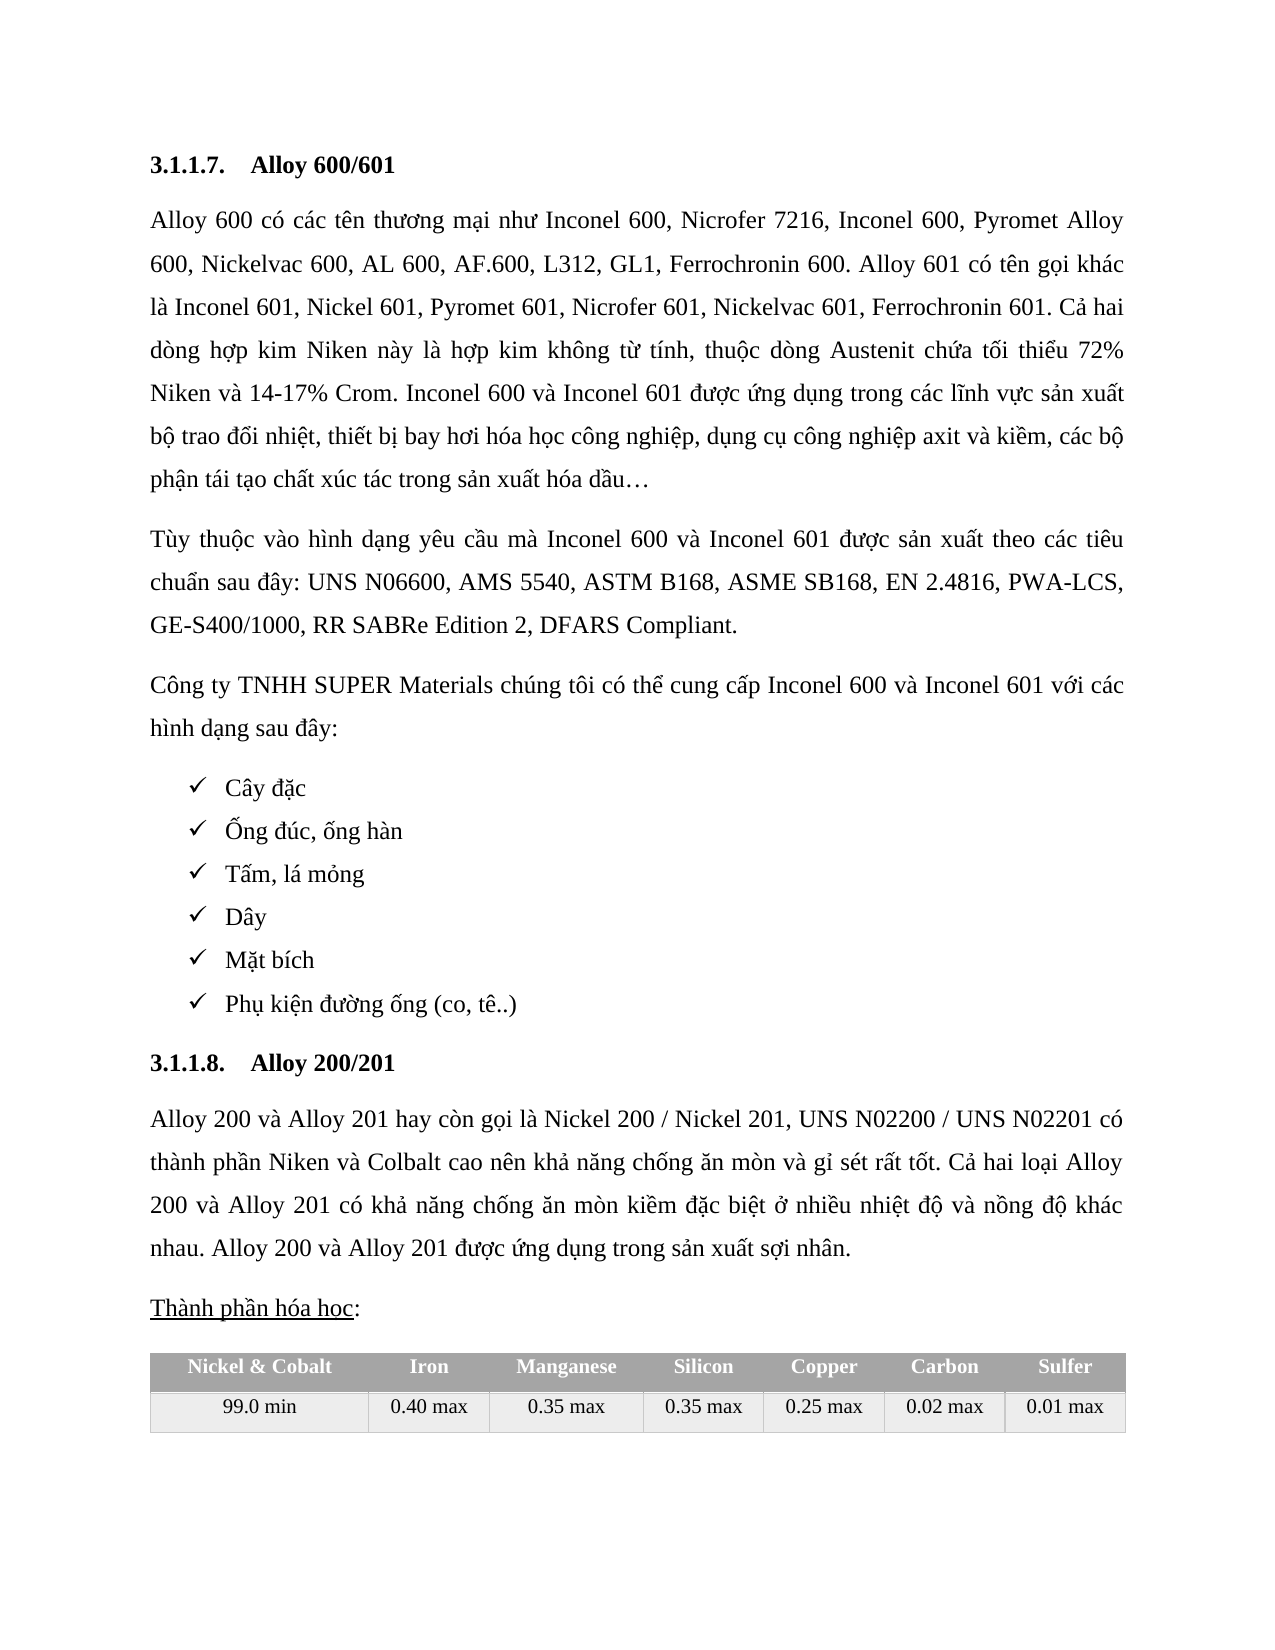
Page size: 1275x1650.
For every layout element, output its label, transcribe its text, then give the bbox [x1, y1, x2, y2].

table_cell 0.35 max [490, 1394, 643, 1432]
text Alloy 600 có các tên thương mại như Inconel 600, Nicrofer 7216, Inconel 600, Pyromet Alloy 600, Nickelvac 600, AL 600, AF.600, L312, GL1, Ferrochronin 600. Alloy 601 có tên gọi khác là Inconel 601, Nickel 601, Pyromet 601, Nicrofer 601, Nickelvac 601, Ferrochronin 601. Cả hai dòng hợp kim Niken này là hợp kim không từ tính, thuộc dòng Austenit chứa tối thiểu 72% Niken và 14-17% Crom. Inconel 600 và Inconel 601 được ứng dụng trong các lĩnh vực sản xuất bộ trao đổi nhiệt, thiết bị bay hơi hóa học công nghiệp, dụng cụ công nghiệp axit và kiềm, các bộ phận tái tạo chất xúc tác trong sản xuất hóa dầu… [150, 206, 1125, 493]
table_header Nickel & Cobalt [151, 1354, 368, 1392]
list Phụ kiện đường ống (co, tê..) [187, 989, 1125, 1017]
list Ống đúc, ống hàn [187, 816, 1125, 845]
table_header Carbon [885, 1354, 1004, 1392]
table_header Copper [764, 1354, 884, 1392]
subtitle Alloy 600/601 [150, 150, 1125, 179]
list Dây [187, 902, 1125, 931]
text Tùy thuộc vào hình dạng yêu cầu mà Inconel 600 và Inconel 601 được sản xuất theo các tiêu chuẩn sau đây: UNS N06600, AMS 5540, ASTM B168, ASME SB168, EN 2.4816, PWA-LCS, GE-S400/1000, RR SABRe Edition 2, DFARS Compliant. [150, 524, 1125, 639]
table_header Iron [369, 1354, 489, 1392]
subtitle Alloy 200/201 [150, 1048, 1125, 1077]
table_cell 0.02 max [885, 1394, 1004, 1432]
table_cell 0.40 max [369, 1394, 489, 1432]
list Cây đặc [187, 773, 1125, 802]
table_header Silicon [644, 1354, 763, 1392]
table_header Sulfer [1006, 1354, 1125, 1392]
text Công ty TNHH SUPER Materials chúng tôi có thể cung cấp Inconel 600 và Inconel 601 với các hình dạng sau đây: [150, 670, 1125, 742]
table_cell 0.35 max [644, 1394, 763, 1432]
table_cell 0.01 max [1006, 1394, 1125, 1432]
list Tấm, lá mỏng [187, 859, 1125, 888]
text Thành phần hóa học: [150, 1293, 1125, 1322]
text Alloy 200 và Alloy 201 hay còn gọi là Nickel 200 / Nickel 201, UNS N02200 / UNS N02201 có thành phần Niken và Colbalt cao nên khả năng chống ăn mòn và gỉ sét rất tốt. Cả hai loại Alloy 200 và Alloy 201 có khả năng chống ăn mòn kiềm đặc biệt ở nhiều nhiệt độ và nồng độ khác nhau. Alloy 200 và Alloy 201 được ứng dụng trong sản xuất sợi nhân. [150, 1104, 1125, 1262]
table_cell 99.0 min [151, 1394, 368, 1432]
table_header Manganese [490, 1354, 643, 1392]
table_cell 0.25 max [764, 1394, 884, 1432]
list Mặt bích [187, 946, 1125, 974]
